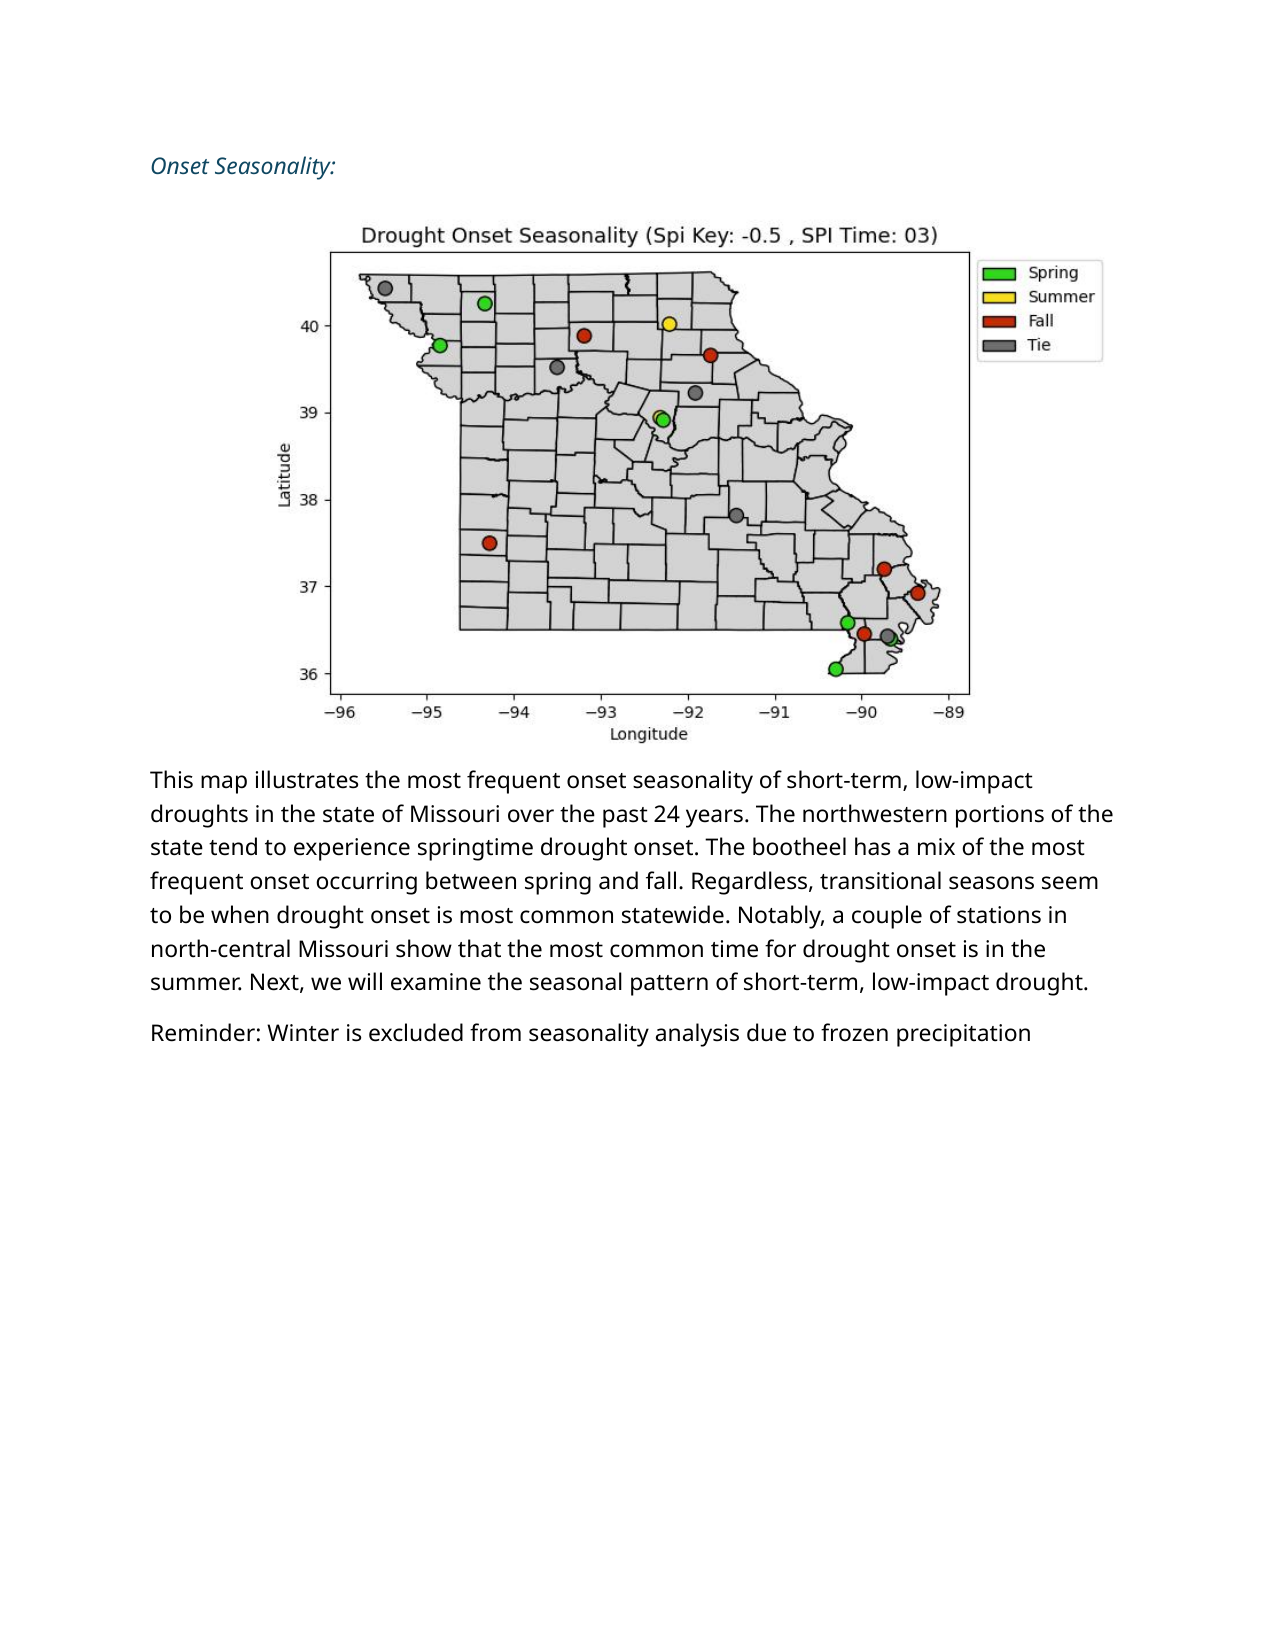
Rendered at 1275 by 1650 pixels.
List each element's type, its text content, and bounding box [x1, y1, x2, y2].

text This map illustrates the most frequent onset seasonality of short-term, low-impact droughts in the state of Missouri over the past 24 years. The northwestern portions of the state tend to experience springtime drought onset. The bootheel has a mix of the most frequent onset occurring between spring and fall. Regardless, transitional seasons seem to be when drought onset is most common statewide. Notably, a couple of stations in north-central Missouri show that the most common time for drought onset is in the summer. Next, we will examine the seasonal pattern of short-term, low-impact drought. [150, 764, 1125, 997]
subtitle Onset Seasonality: [150, 150, 1125, 183]
picture [150, 183, 1125, 757]
text Reminder: Winter is excluded from seasonality analysis due to frozen precipitation [150, 1017, 1125, 1048]
